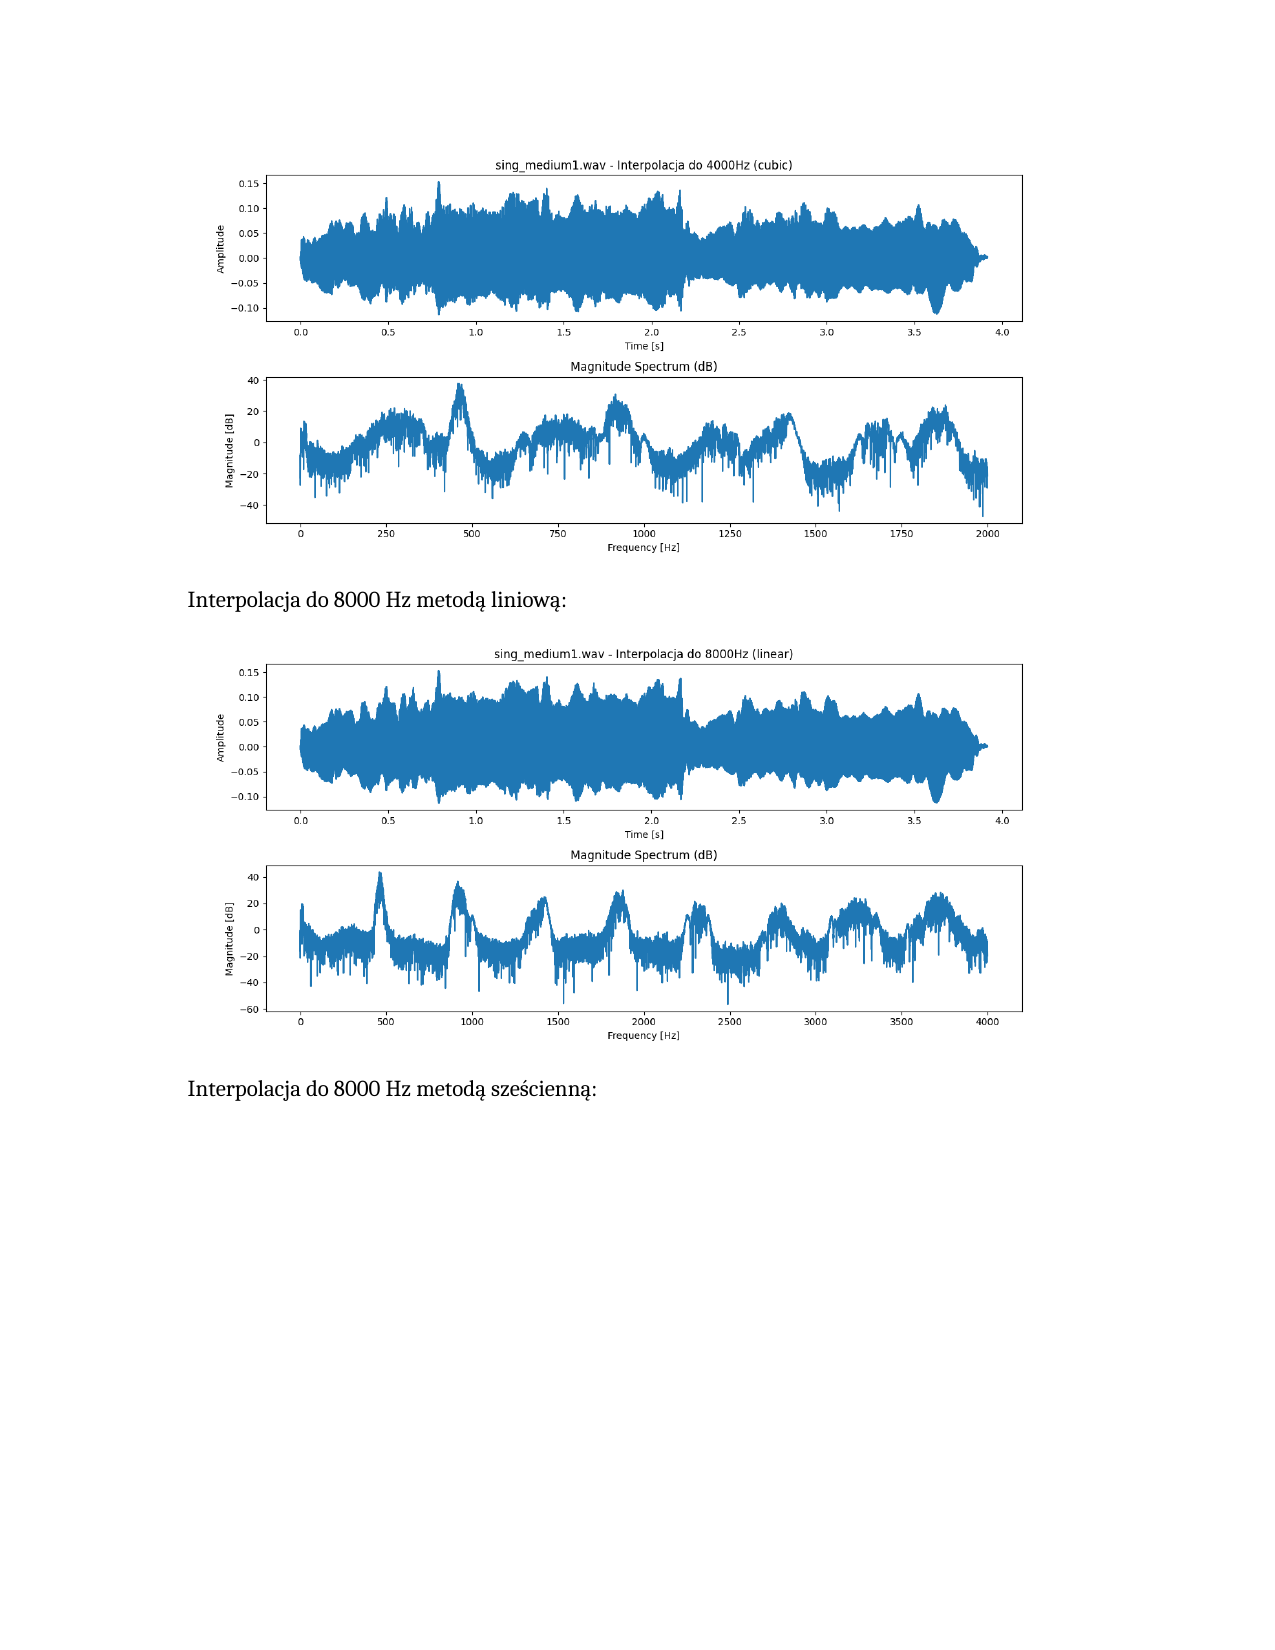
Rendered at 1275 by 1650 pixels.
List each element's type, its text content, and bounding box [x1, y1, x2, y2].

picture [206, 638, 1032, 1051]
text Interpolacja do 8000 Hz metodą sześcienną: [187, 1075, 1087, 1102]
text Interpolacja do 8000 Hz metodą liniową: [187, 587, 1087, 613]
picture [206, 150, 1032, 563]
